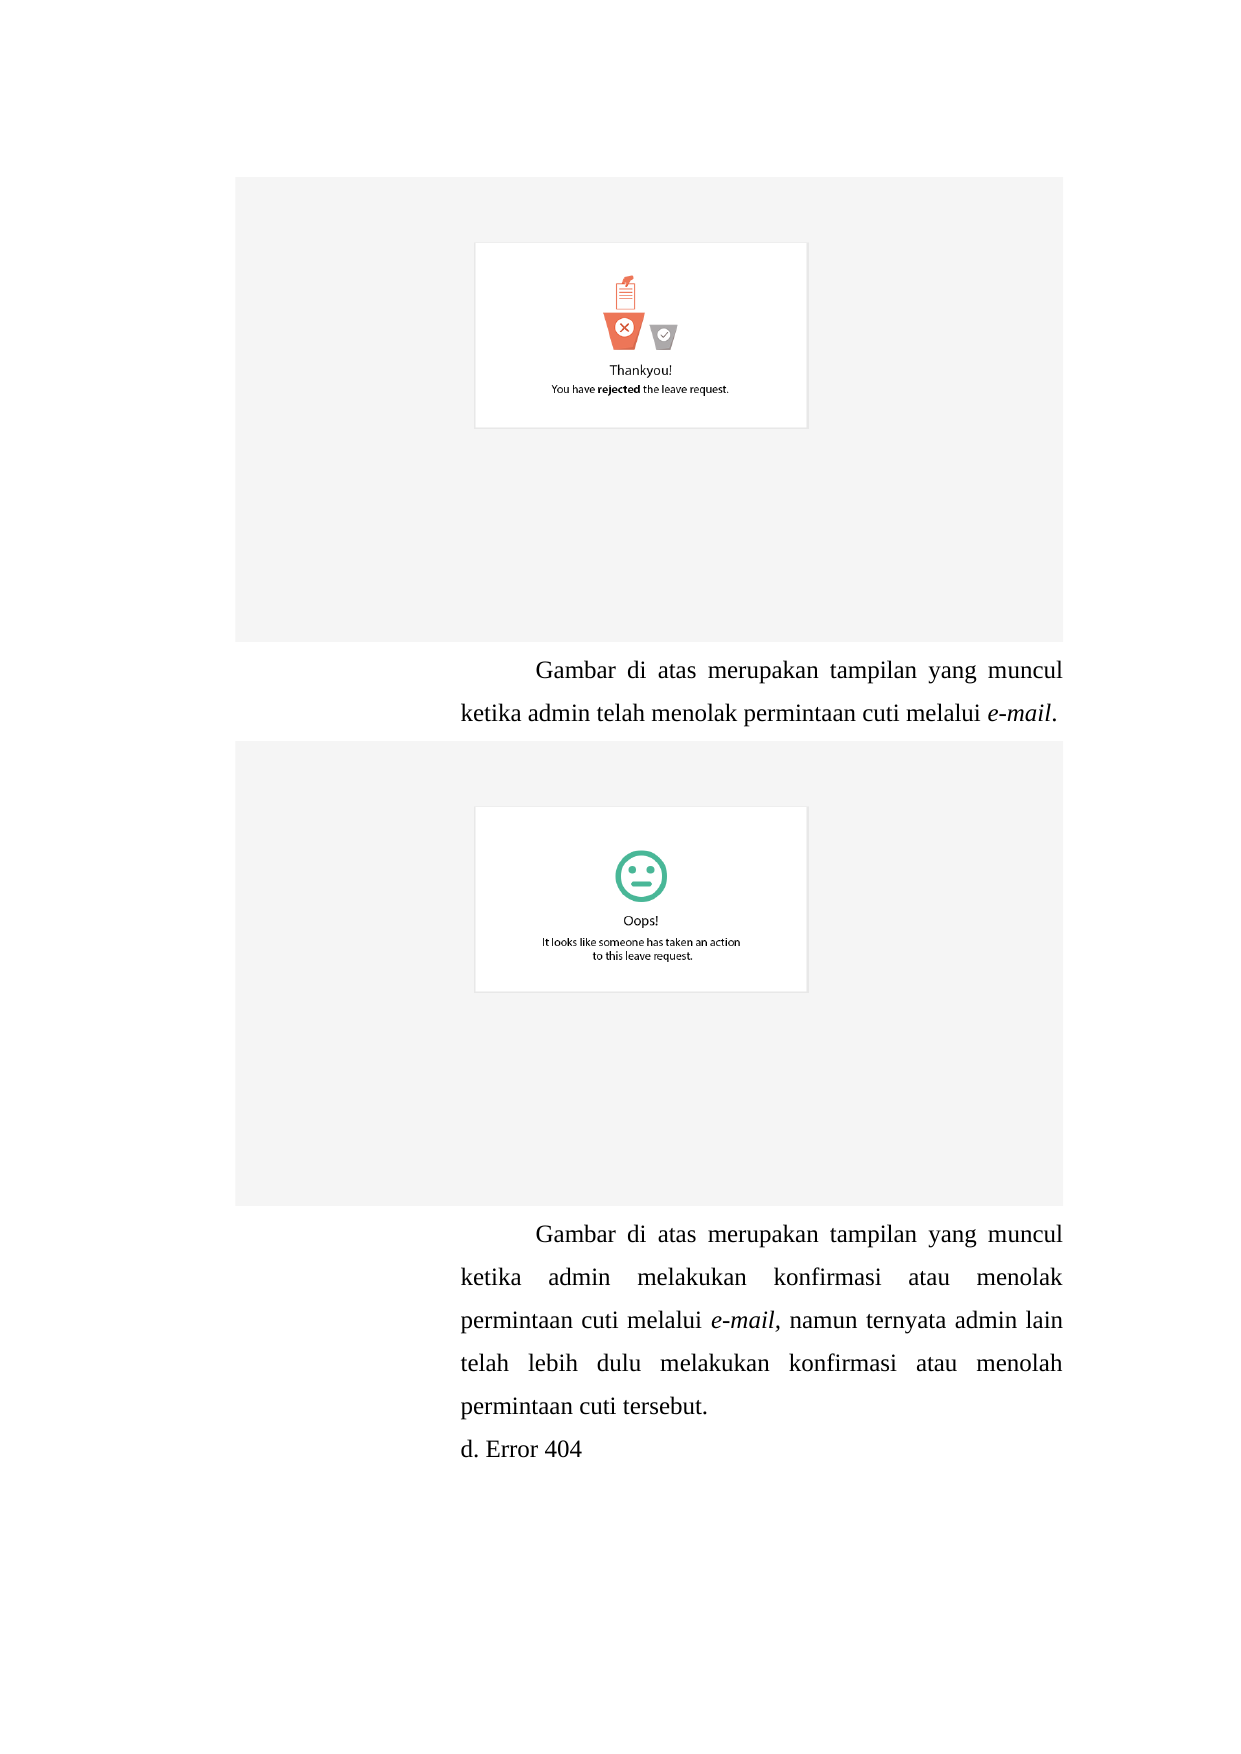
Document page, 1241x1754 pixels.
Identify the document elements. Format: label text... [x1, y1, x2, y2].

picture [235, 741, 1064, 1206]
text d. Error 404 [385, 1434, 1063, 1463]
picture [235, 177, 1064, 642]
text Gambar di atas merupakan tampilan yang muncul ketika admin telah menolak permintaan cuti melalui e-mail. [460, 655, 1063, 727]
text Gambar di atas merupakan tampilan yang muncul ketika admin melakukan konfirmasi atau menolak permintaan cuti melalui e-mail, namun ternyata admin lain telah lebih dulu melakukan konfirmasi atau menolah permintaan cuti tersebut. [460, 1219, 1063, 1420]
